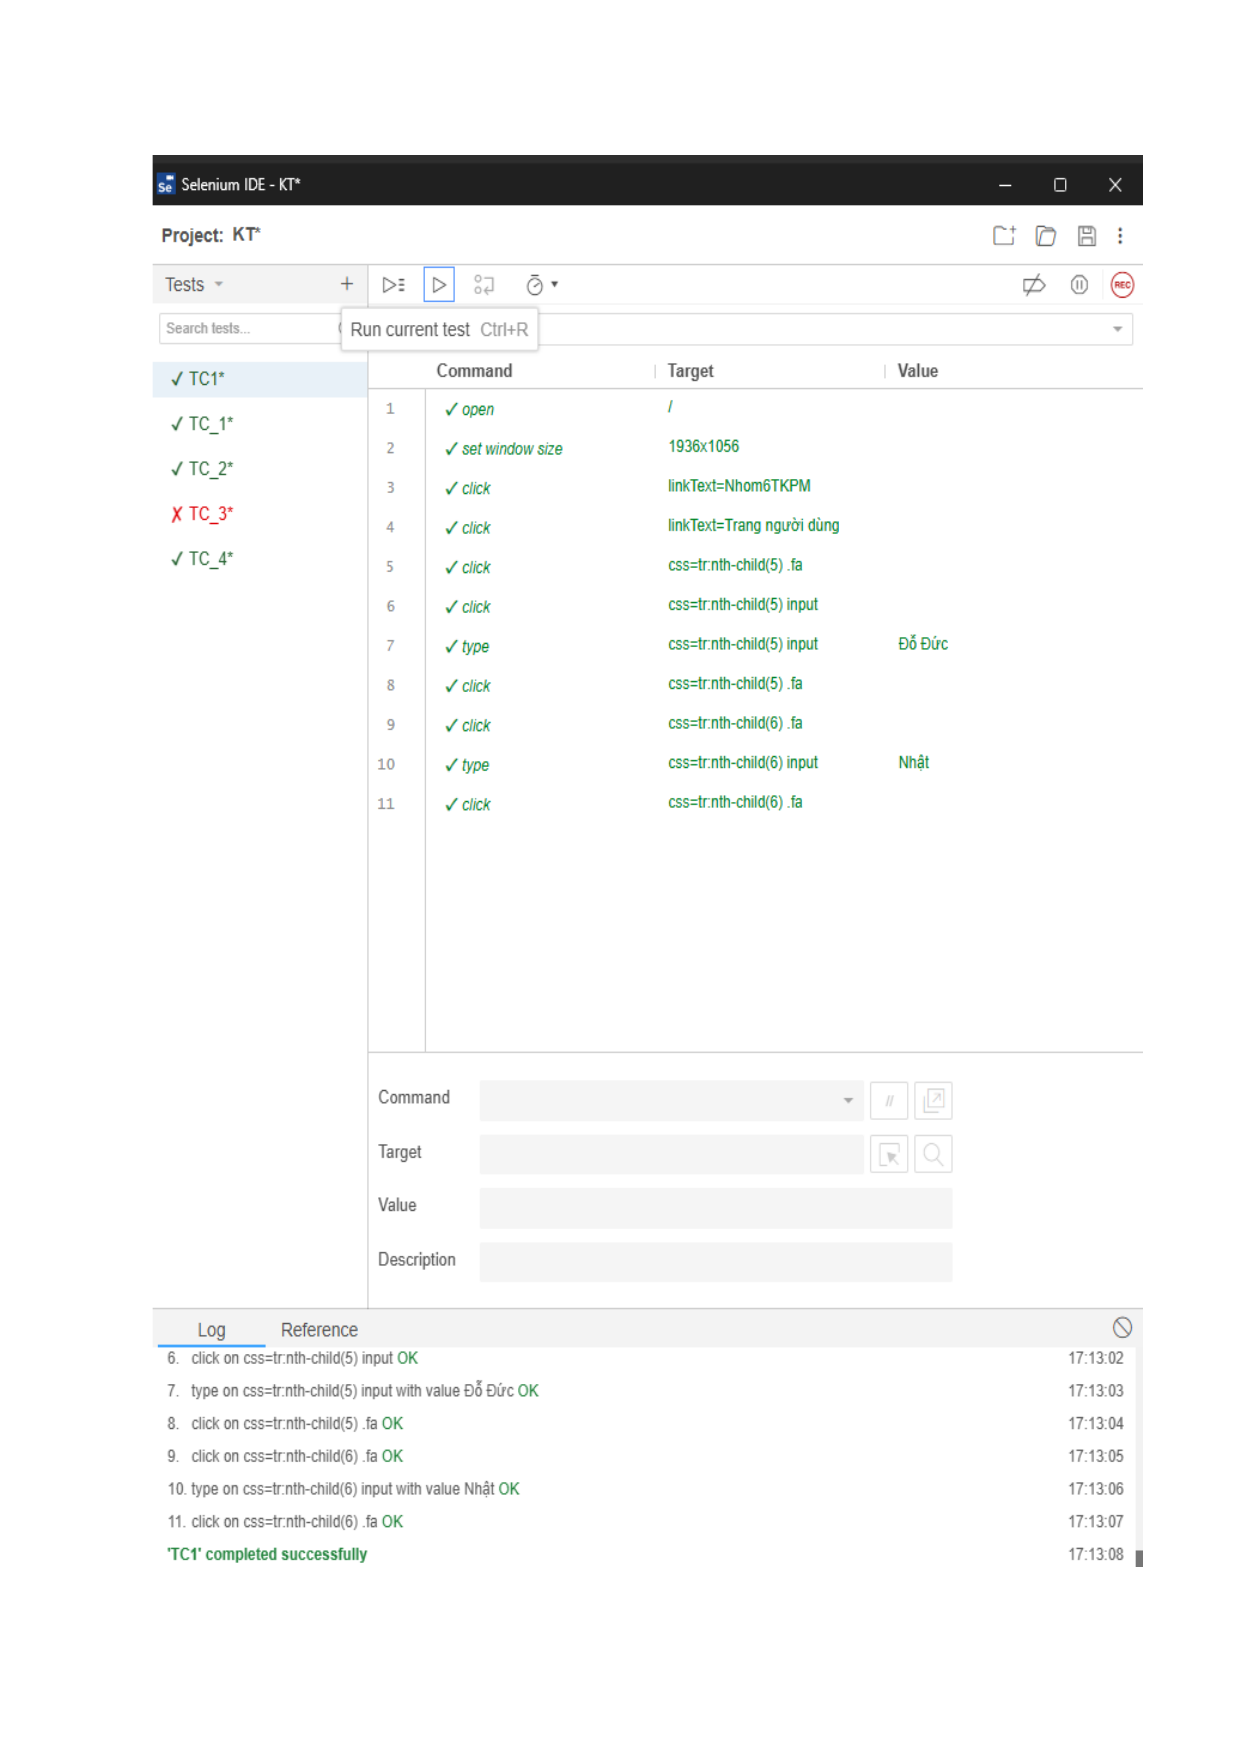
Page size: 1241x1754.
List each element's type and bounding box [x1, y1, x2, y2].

picture [152, 155, 1143, 1567]
